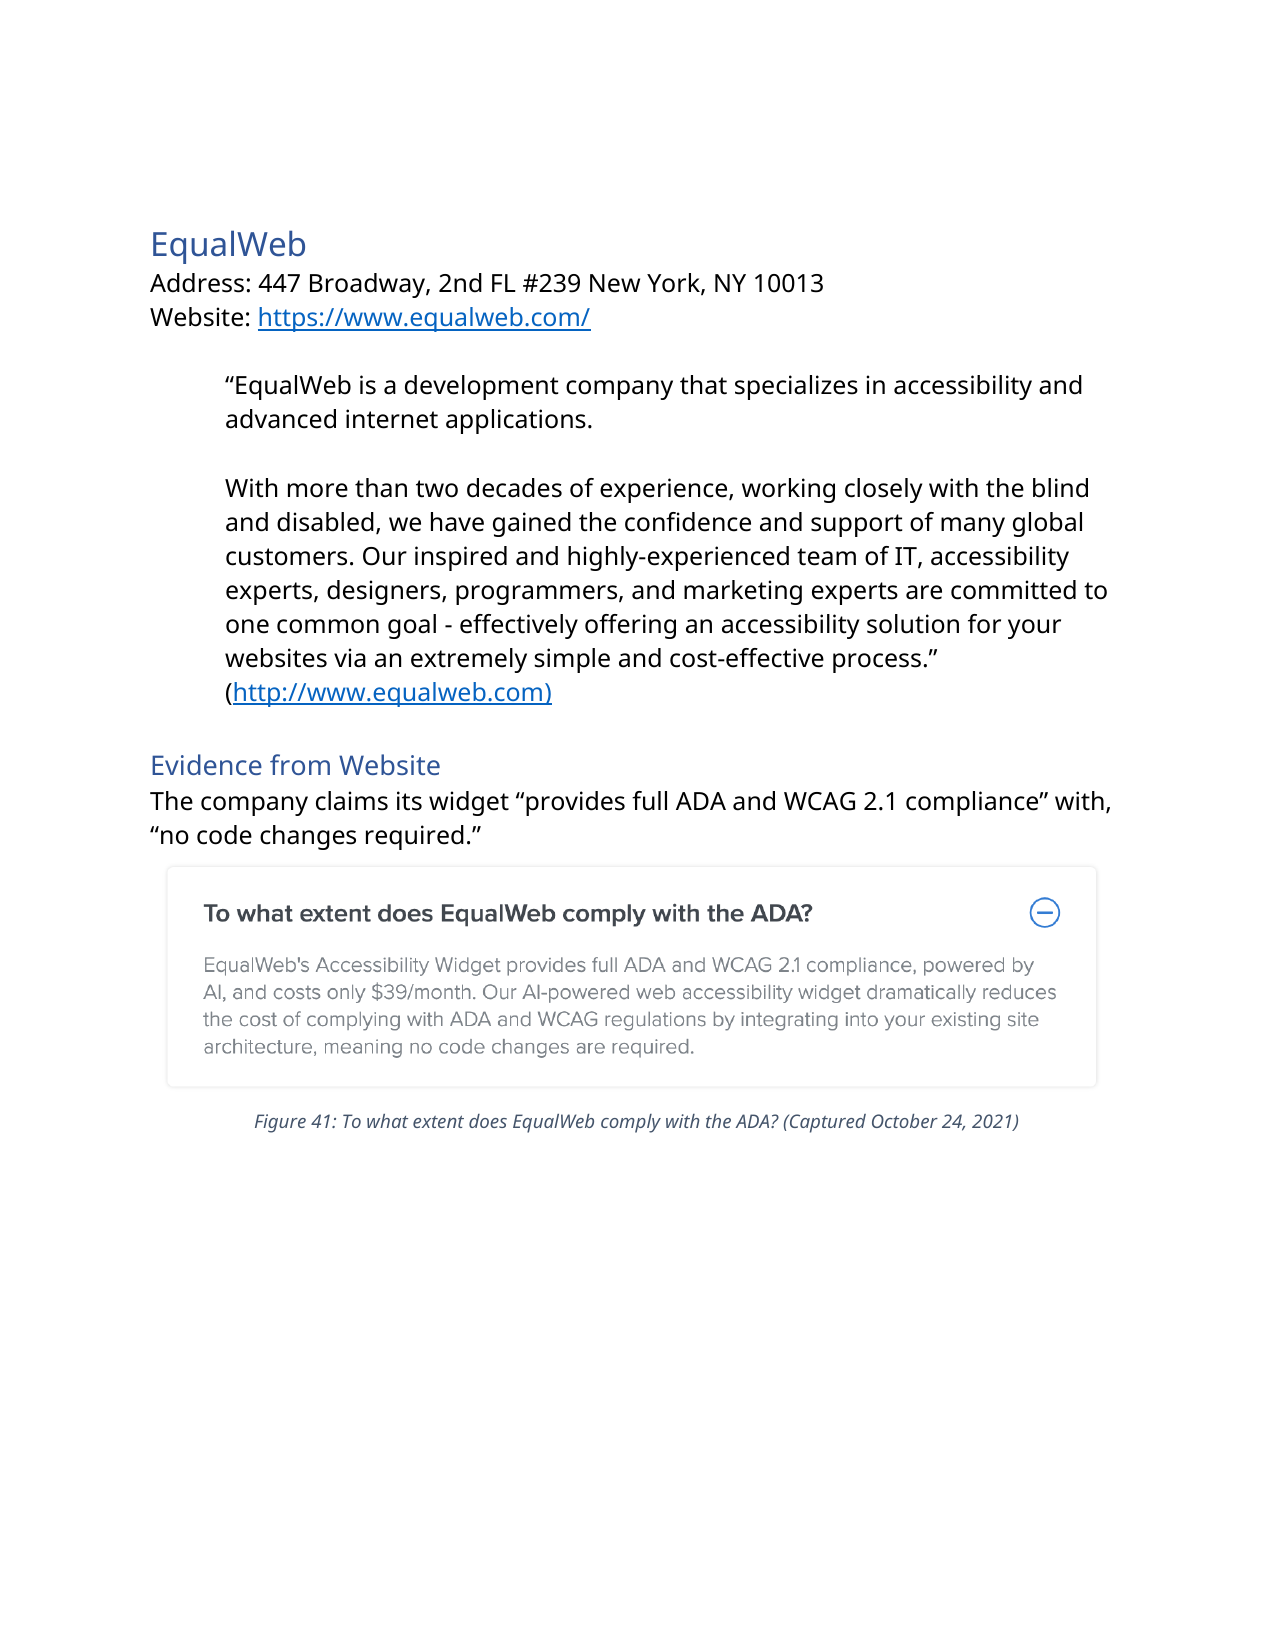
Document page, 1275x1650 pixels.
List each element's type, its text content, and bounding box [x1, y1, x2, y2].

text Address: 447 Broadway, 2nd FL #239 New York, NY 10013 [150, 266, 1125, 300]
text “EqualWeb is a development company that specializes in accessibility and advanced internet applications. [225, 368, 1125, 436]
text The company claims its widget “provides full ADA and WCAG 2.1 compliance” with, “no code changes required.” [150, 784, 1125, 851]
picture [150, 851, 1125, 1109]
subtitle Evidence from Website [150, 747, 1125, 784]
subtitle EqualWeb [150, 220, 1125, 266]
text With more than two decades of experience, working closely with the blind and disabled, we have gained the confidence and support of many global customers. Our inspired and highly-experienced team of IT, accessibility experts, designers, programmers, and marketing experts are committed to one common goal - effectively offering an accessibility solution for your websites via an extremely simple and cost-effective process.” (http://www.equalweb.com) [225, 470, 1125, 709]
text Website: https://www.equalweb.com/ [150, 300, 1125, 334]
